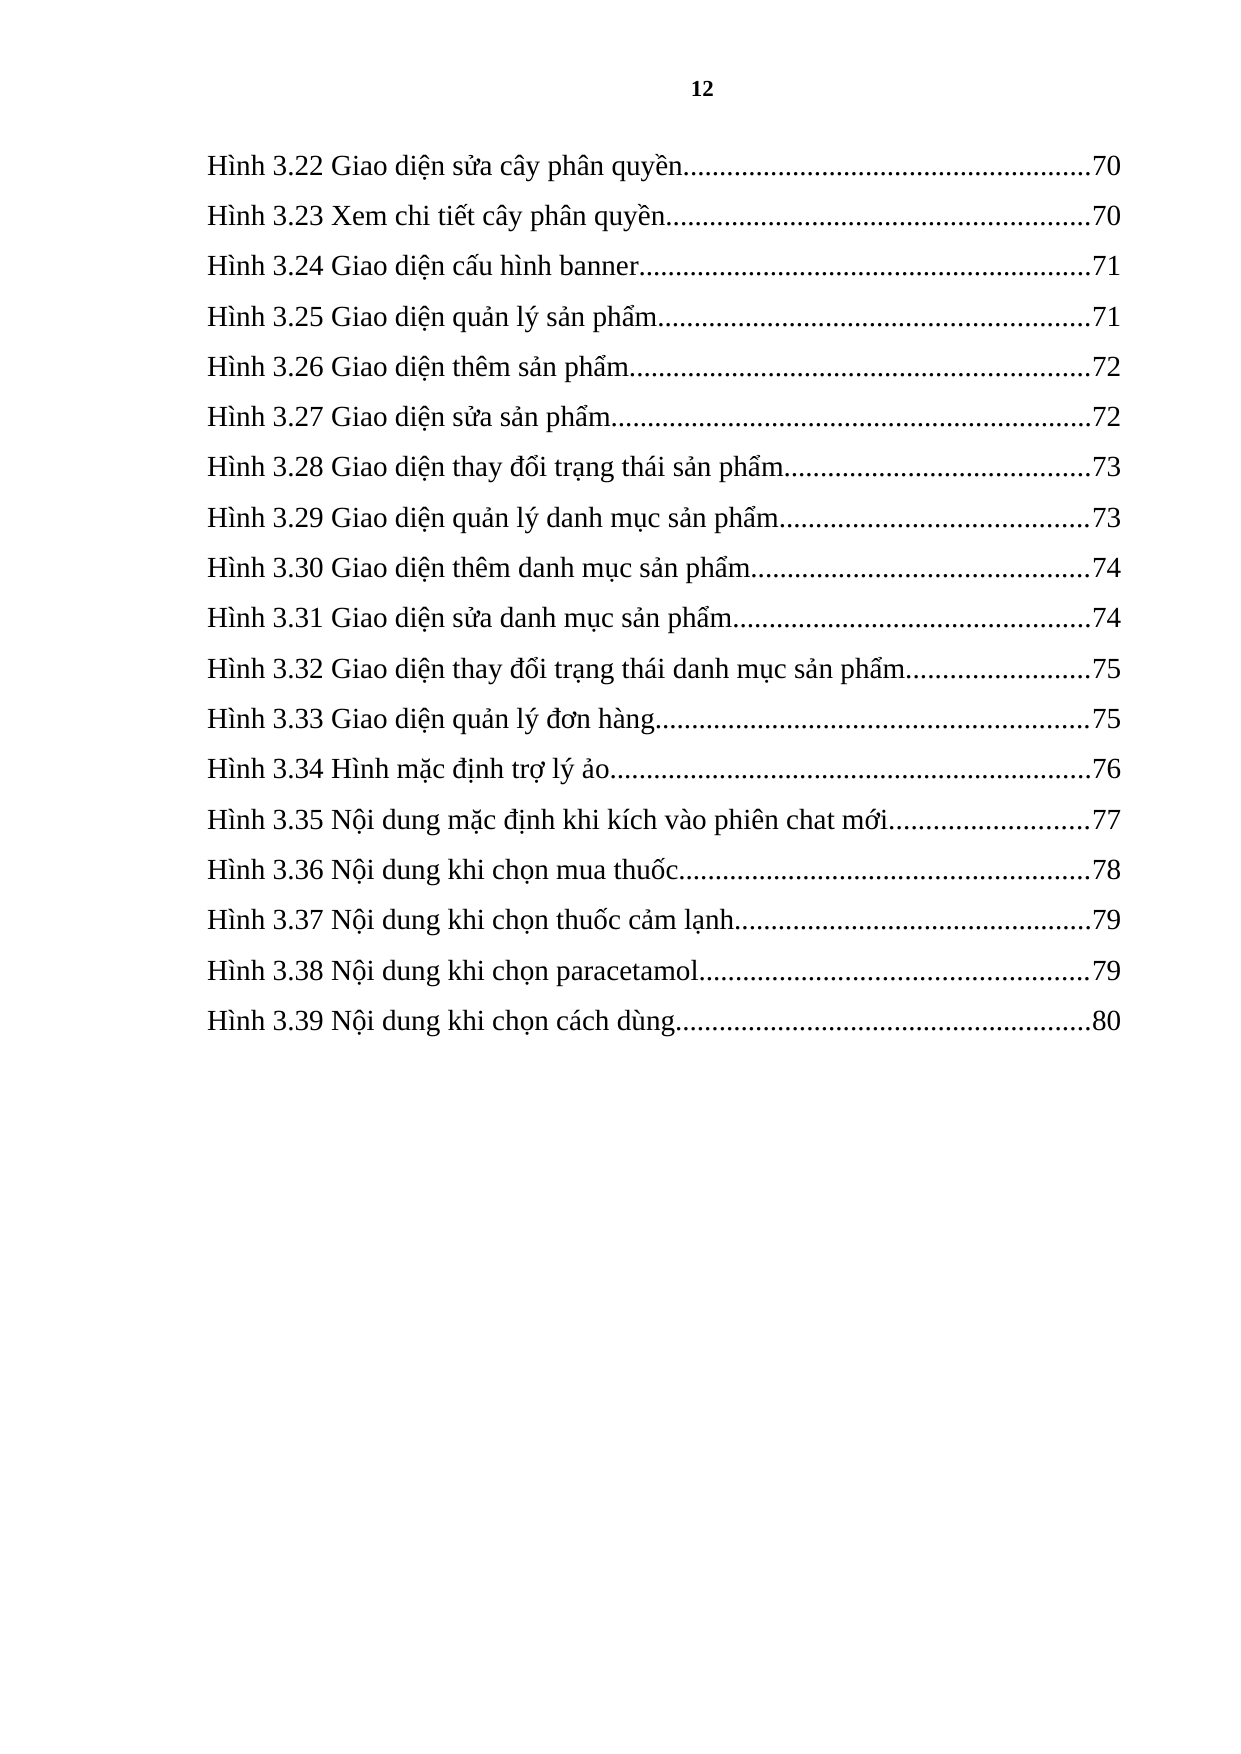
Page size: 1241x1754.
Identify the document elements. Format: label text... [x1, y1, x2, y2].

text Hình 3.27 Giao diện sửa sản phẩm 72 [207, 399, 1122, 433]
text Hình 3.33 Giao diện quản lý đơn hàng 75 [207, 701, 1122, 735]
text Hình 3.37 Nội dung khi chọn thuốc cảm lạnh 79 [207, 902, 1122, 936]
text Hình 3.29 Giao diện quản lý danh mục sản phẩm 73 [207, 500, 1122, 533]
text Hình 3.35 Nội dung mặc định khi kích vào phiên chat mới 77 [207, 802, 1122, 835]
text Hình 3.31 Giao diện sửa danh mục sản phẩm 74 [207, 601, 1122, 634]
text Hình 3.32 Giao diện thay đổi trạng thái danh mục sản phẩm 75 [207, 651, 1122, 684]
text Hình 3.34 Hình mặc định trợ lý ảo 76 [207, 751, 1122, 785]
text Hình 3.23 Xem chi tiết cây phân quyền 70 [207, 198, 1122, 232]
text Hình 3.28 Giao diện thay đổi trạng thái sản phẩm 73 [207, 449, 1122, 483]
text Hình 3.26 Giao diện thêm sản phẩm 72 [207, 349, 1122, 382]
text Hình 3.39 Nội dung khi chọn cách dùng 80 [207, 1003, 1122, 1037]
text Hình 3.38 Nội dung khi chọn paracetamol 79 [207, 953, 1122, 986]
text Hình 3.36 Nội dung khi chọn mua thuốc 78 [207, 852, 1122, 886]
text Hình 3.22 Giao diện sửa cây phân quyền 70 [207, 148, 1122, 181]
text Hình 3.25 Giao diện quản lý sản phẩm 71 [207, 299, 1122, 332]
text Hình 3.30 Giao diện thêm danh mục sản phẩm 74 [207, 550, 1122, 584]
text Hình 3.24 Giao diện cấu hình banner 71 [207, 248, 1122, 282]
